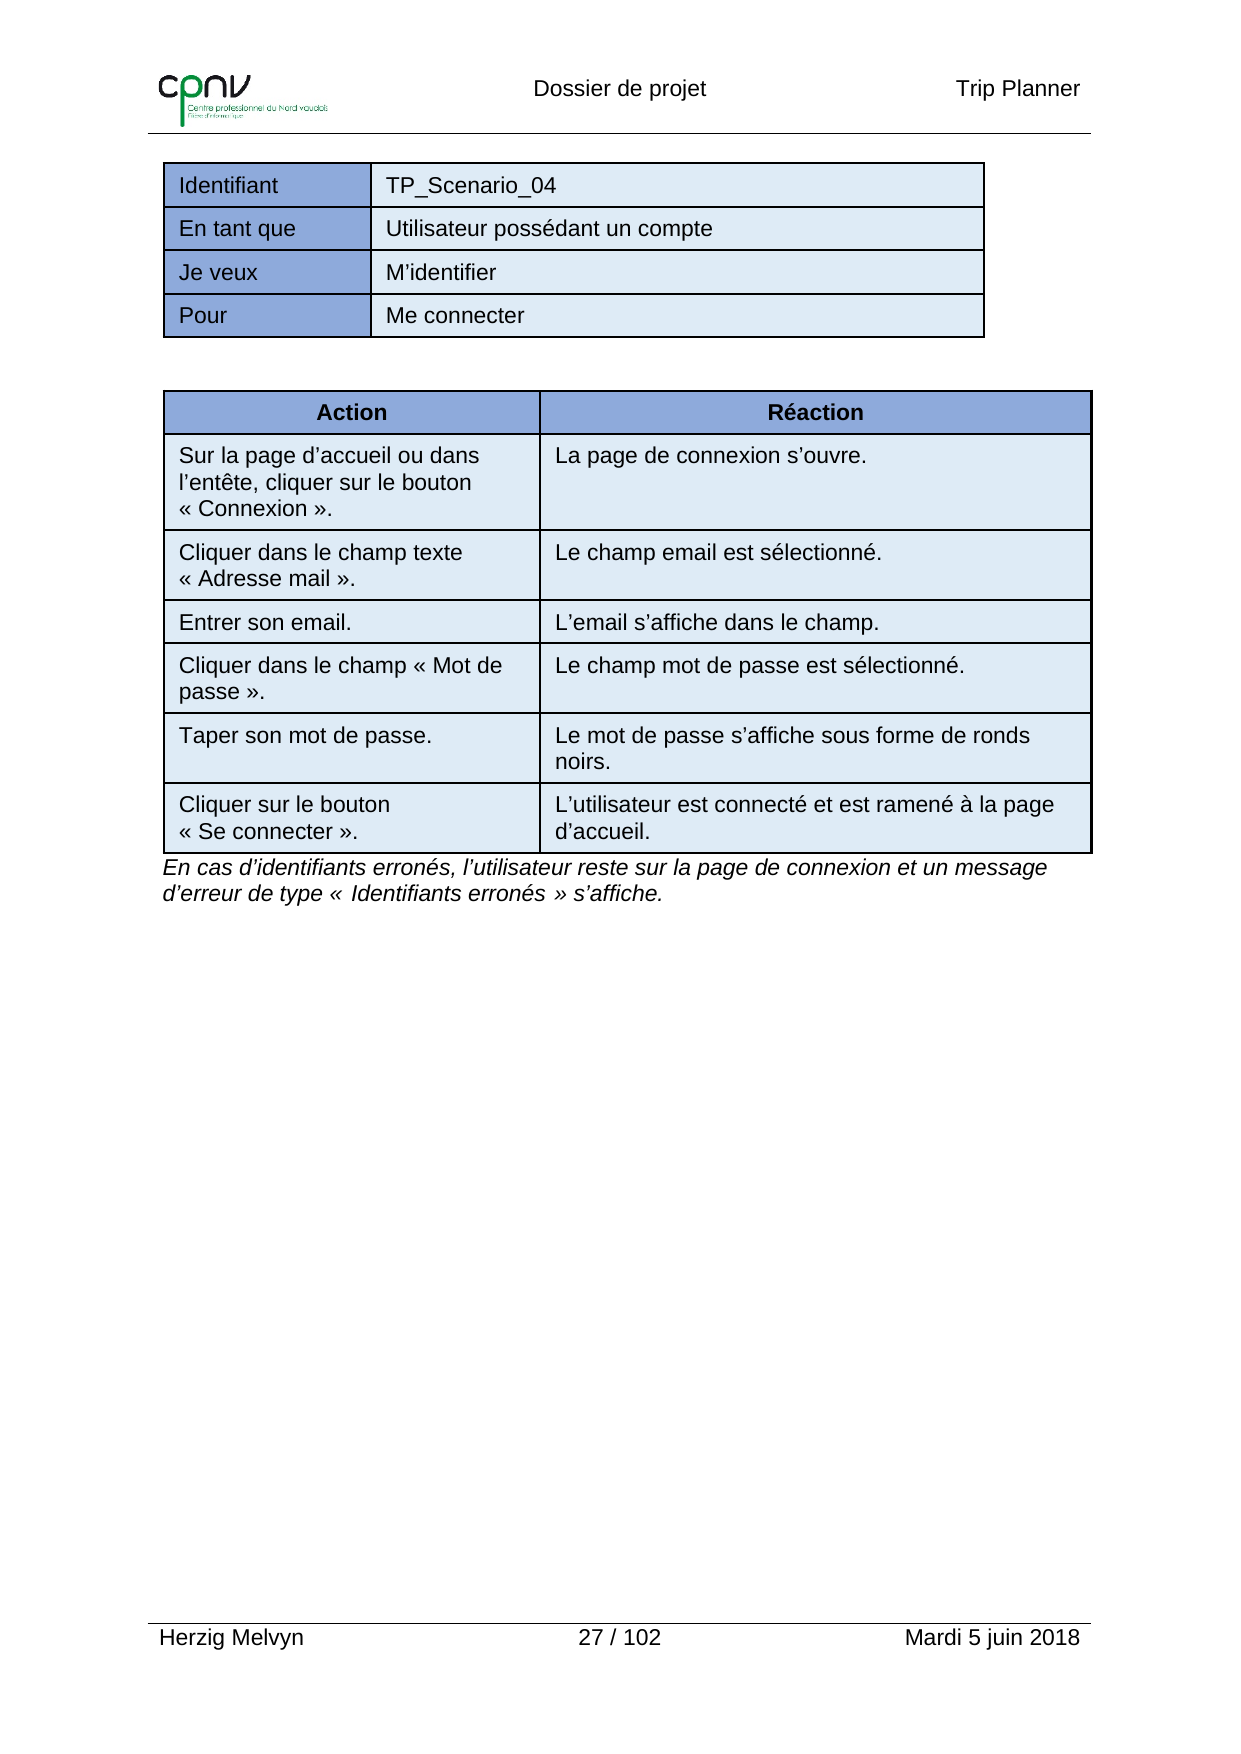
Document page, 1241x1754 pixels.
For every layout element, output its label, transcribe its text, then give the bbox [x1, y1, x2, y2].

text En cas d’identifiants erronés, l’utilisateur reste sur la page de connexion et un message d’erreur de type « Identifiants erronés » s’affiche. [162, 854, 1092, 906]
table_cell Le mot de passe s’affiche sous forme de ronds noirs. [541, 714, 1090, 782]
table_cell Le champ mot de passe est sélectionné. [541, 644, 1090, 712]
table_cell L’email s’affiche dans le champ. [541, 601, 1090, 642]
table_header Identifiant [165, 164, 370, 206]
table_cell M’identifier [372, 251, 983, 293]
table_cell La page de connexion s’ouvre. [541, 435, 1090, 529]
table_cell L’utilisateur est connecté et est ramené à la page d’accueil. [541, 784, 1090, 852]
table_cell Je veux [165, 251, 370, 293]
table_cell Utilisateur possédant un compte [372, 208, 983, 249]
table_cell Sur la page d’accueil ou dans l’entête, cliquer sur le bouton « Connexion ». [165, 435, 539, 529]
table_header TP_Scenario_04 [372, 164, 983, 206]
table_cell En tant que [165, 208, 370, 249]
table_cell Me connecter [372, 295, 983, 336]
table_cell Pour [165, 295, 370, 336]
table_header Réaction [541, 392, 1090, 433]
table_cell Cliquer dans le champ texte « Adresse mail ». [165, 531, 539, 599]
picture [158, 75, 328, 127]
table_cell Le champ email est sélectionné. [541, 531, 1090, 599]
table_cell Cliquer dans le champ « Mot de passe ». [165, 644, 539, 712]
table_header Action [165, 392, 539, 433]
table_cell Cliquer sur le bouton « Se connecter ». [165, 784, 539, 852]
table_cell Entrer son email. [165, 601, 539, 642]
table_cell Taper son mot de passe. [165, 714, 539, 782]
